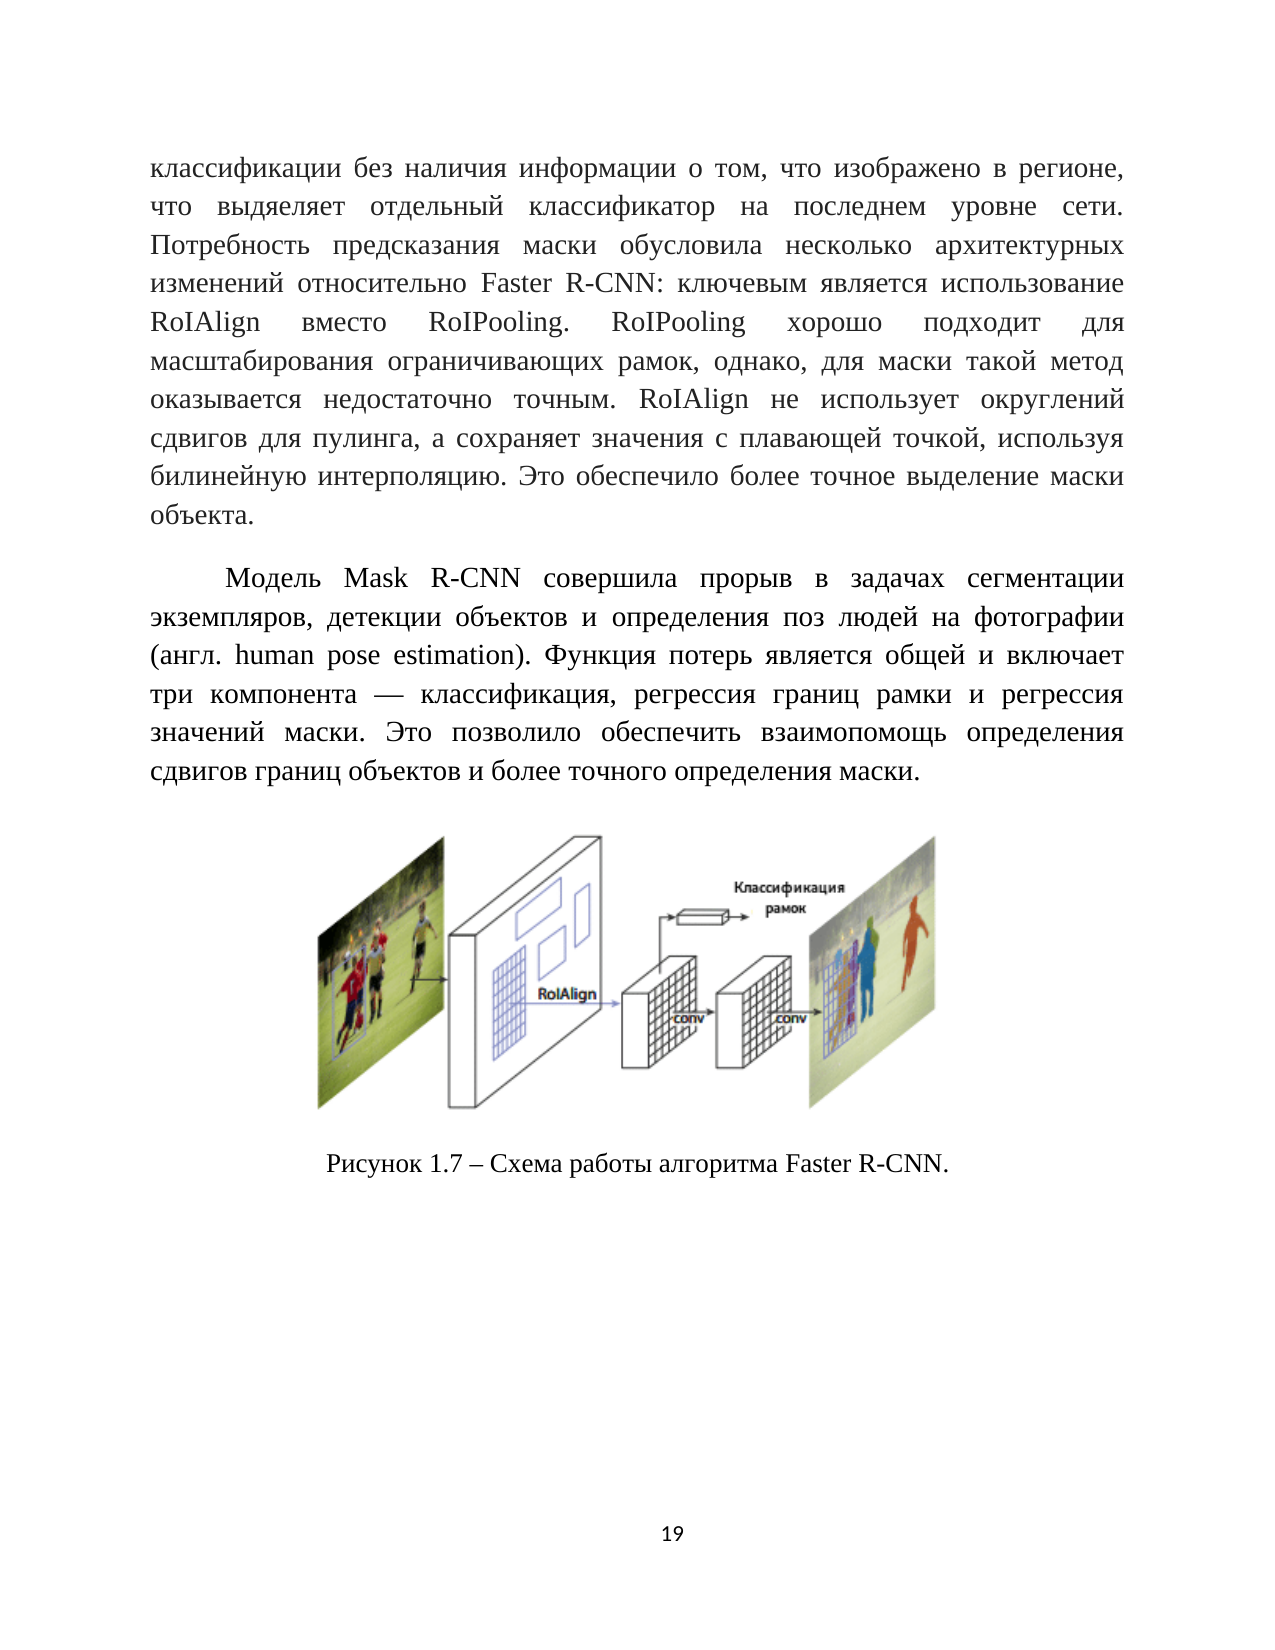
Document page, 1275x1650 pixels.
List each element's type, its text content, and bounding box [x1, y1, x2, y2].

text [150, 150, 1125, 530]
picture [282, 816, 993, 1119]
text Модель Mask R-CNN совершила прорыв в задачах сегментации экземпляров, детекции объектов и определения поз людей на фотографии (англ. human pose estimation). Функция потерь является общей и включает три компонента — классификация, регрессия границ рамки и регрессия значений маски. Это позволило обеспечить взаимопомощь определения сдвигов границ объектов и более точного определения маски. [150, 560, 1125, 787]
text Рисунок 1.7 – Схема работы алгоритма Faster R-CNN. [150, 1147, 1125, 1178]
